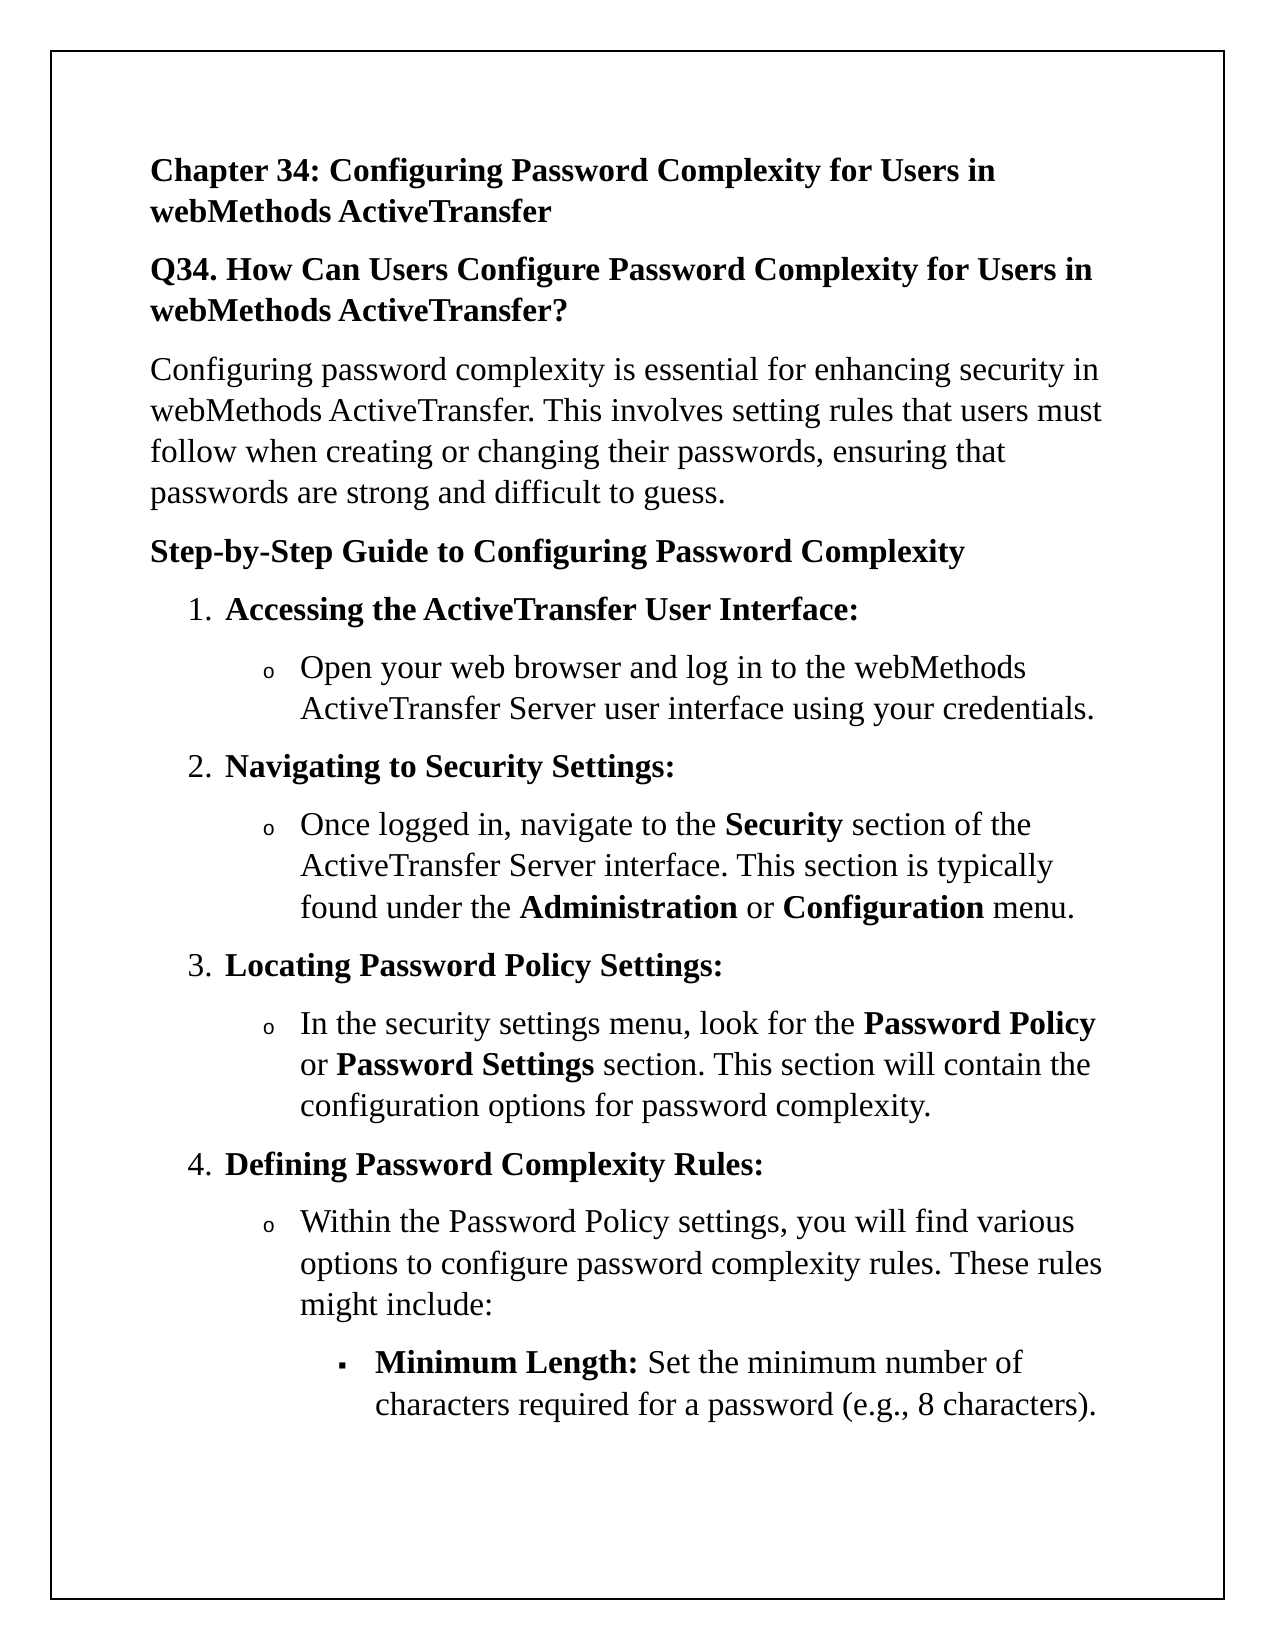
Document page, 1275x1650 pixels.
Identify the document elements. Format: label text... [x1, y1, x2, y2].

list Defining Password Complexity Rules: [187, 1144, 1125, 1182]
text Configuring password complexity is essential for enhancing security in webMethods ActiveTransfer. This involves setting rules that users must follow when creating or changing their passwords, ensuring that passwords are strong and difficult to guess. [150, 349, 1125, 511]
list Once logged in, navigate to the Security section of the ActiveTransfer Server interface. This section is typically found under the Administration or Configuration menu. [262, 804, 1125, 925]
list Open your web browser and log in to the webMethods ActiveTransfer Server user interface using your credentials. [262, 647, 1125, 727]
text Chapter 34: Configuring Password Complexity for Users in webMethods ActiveTransfer [150, 150, 1125, 230]
list Within the Password Policy settings, you will find various options to configure password complexity rules. These rules might include: [262, 1202, 1125, 1323]
list Accessing the ActiveTransfer User Interface: [187, 589, 1125, 627]
list In the security settings menu, look for the Password Policy or Password Settings section. This section will contain the configuration options for password complexity. [262, 1003, 1125, 1124]
list Minimum Length: Set the minimum number of characters required for a password (e.g., 8 characters). [337, 1342, 1125, 1422]
list Navigating to Security Settings: [187, 746, 1125, 784]
list Locating Password Policy Settings: [187, 945, 1125, 983]
text Q34. How Can Users Configure Password Complexity for Users in webMethods ActiveTransfer? [150, 249, 1125, 329]
text Step-by-Step Guide to Configuring Password Complexity [150, 531, 1125, 569]
